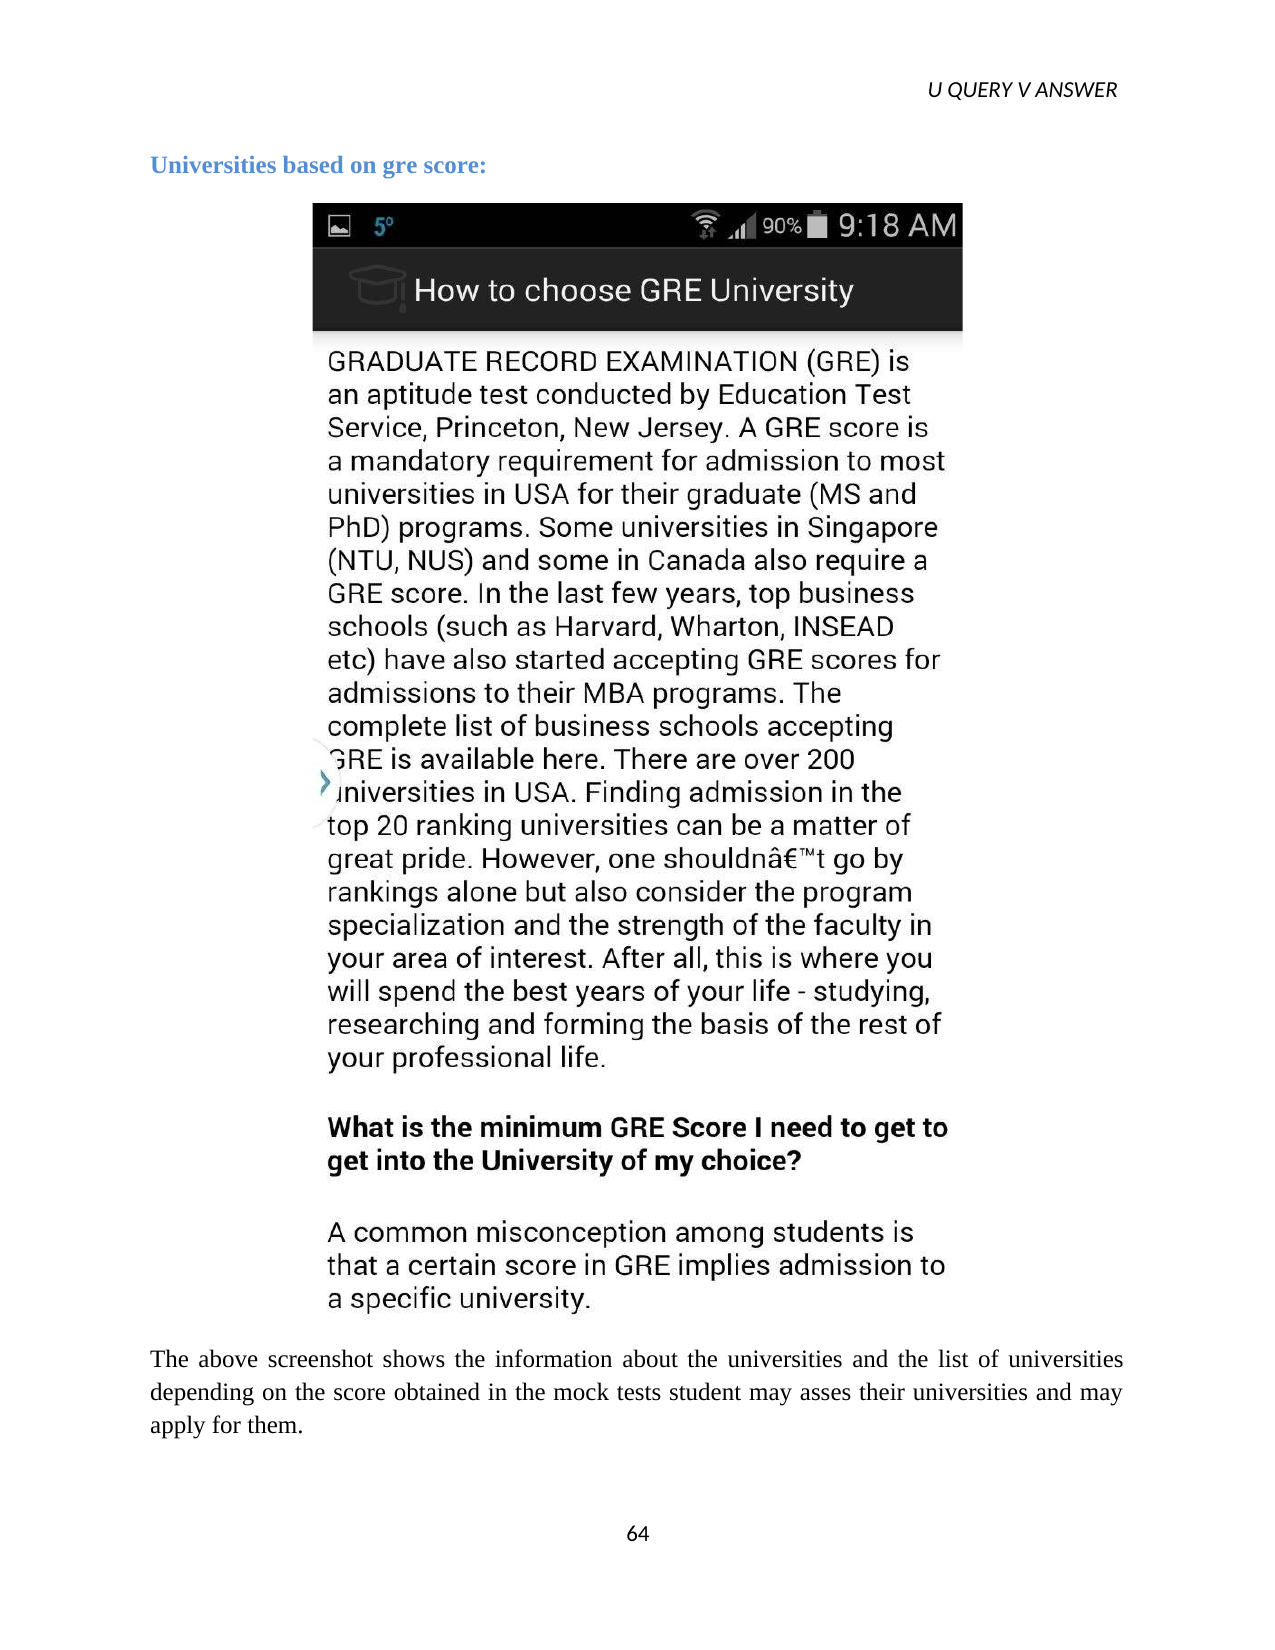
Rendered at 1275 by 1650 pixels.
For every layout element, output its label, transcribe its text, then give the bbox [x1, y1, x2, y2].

text Universities based on gre score: [150, 150, 1125, 179]
text The above screenshot shows the information about the universities and the list of universities depending on the score obtained in the mock tests student may asses their universities and may apply for them. [150, 1344, 1125, 1439]
picture [312, 203, 963, 1320]
